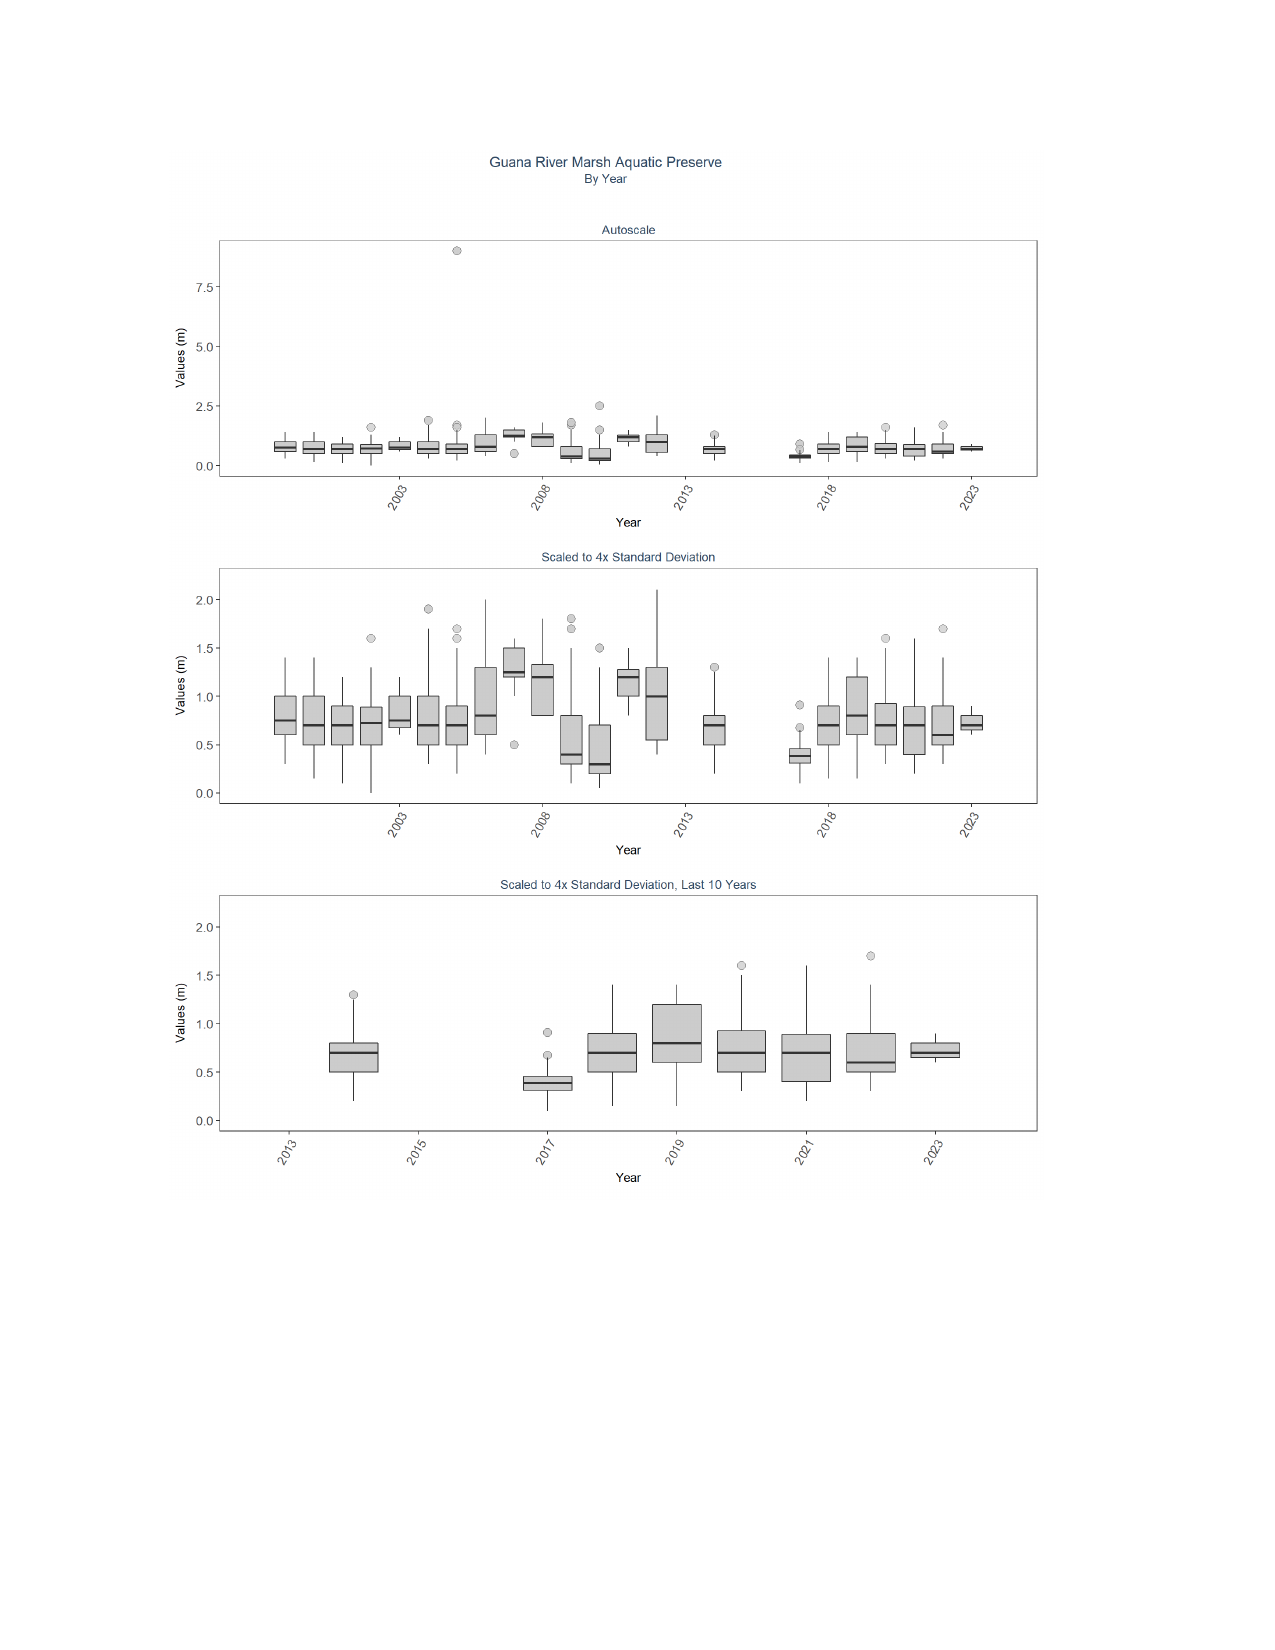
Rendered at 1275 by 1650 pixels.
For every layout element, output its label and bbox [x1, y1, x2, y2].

picture [168, 150, 1044, 1200]
